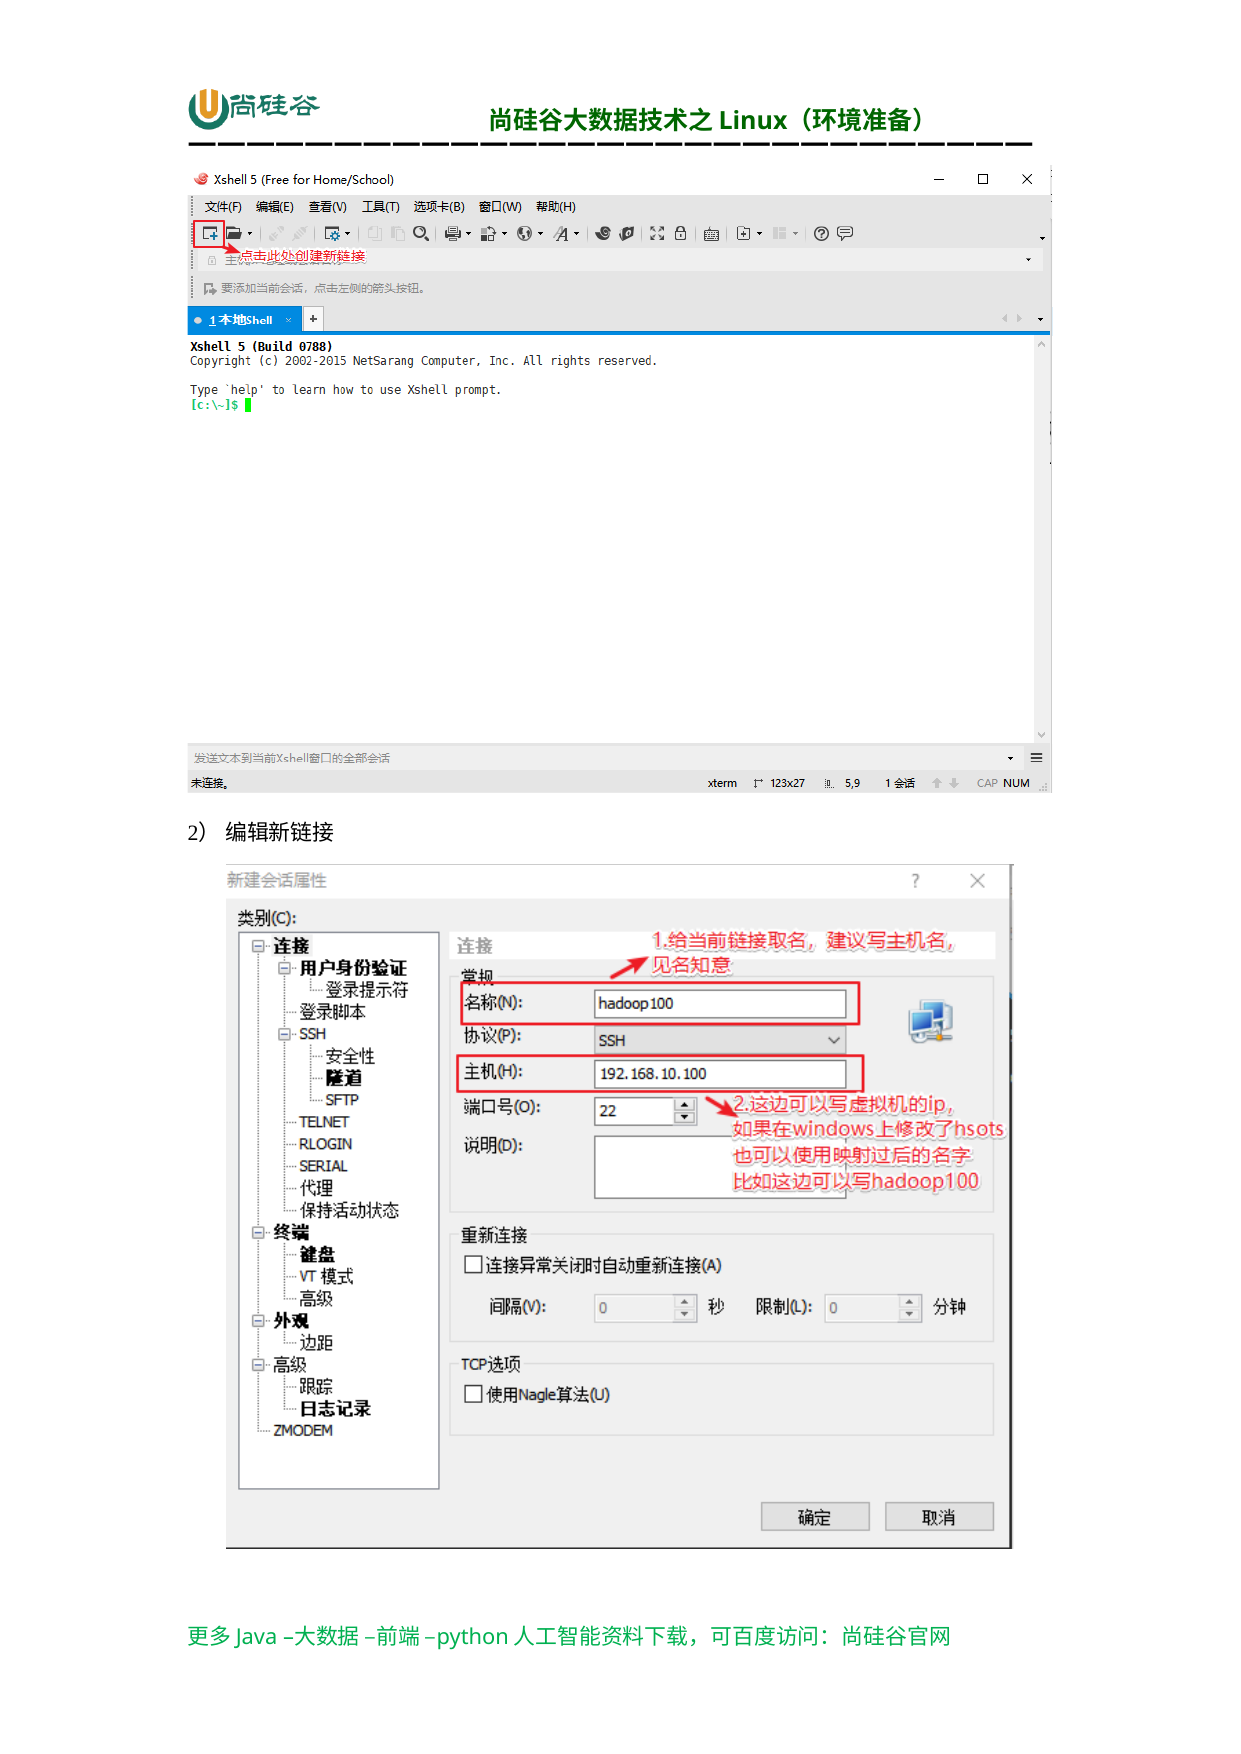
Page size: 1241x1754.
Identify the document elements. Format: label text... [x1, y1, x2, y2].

list 编辑新链接 [187, 815, 1053, 847]
picture [187, 164, 1053, 793]
picture [187, 88, 320, 130]
picture [226, 863, 1014, 1549]
